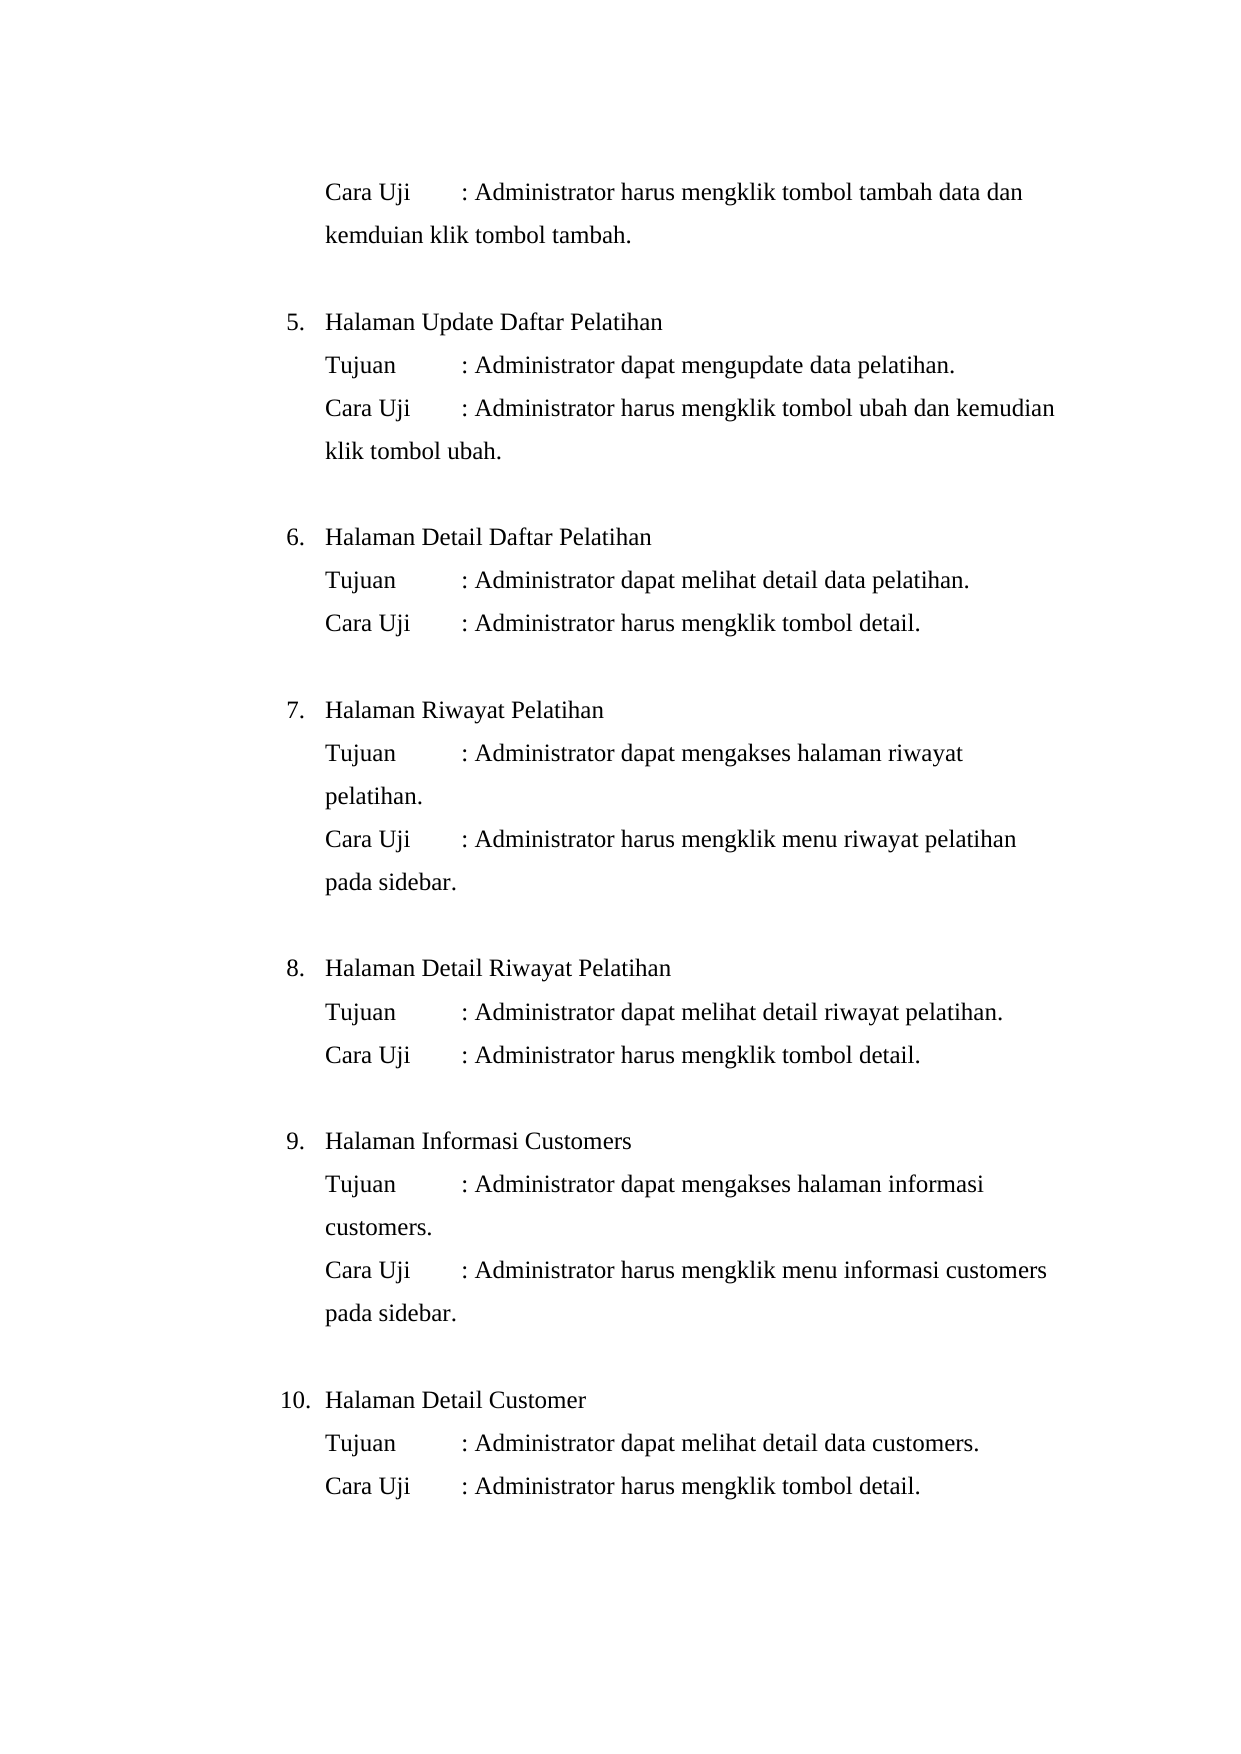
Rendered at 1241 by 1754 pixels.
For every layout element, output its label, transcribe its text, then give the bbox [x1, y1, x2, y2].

list Tujuan : Administrator dapat melihat detail data customers. [325, 1428, 1063, 1457]
list Halaman Riwayat Pelatihan [295, 695, 1063, 723]
list Cara Uji : Administrator harus mengklik tombol detail. [325, 608, 1063, 637]
list Tujuan : Administrator dapat melihat detail data pelatihan. [325, 565, 1063, 594]
list Halaman Update Daftar Pelatihan [295, 307, 1063, 335]
list Halaman Informasi Customers [295, 1126, 1063, 1155]
list Cara Uji : Administrator harus mengklik menu informasi customers pada sidebar. [325, 1255, 1063, 1327]
list Halaman Detail Riwayat Pelatihan [295, 953, 1063, 982]
list Cara Uji : Administrator harus mengklik menu riwayat pelatihan pada sidebar. [325, 824, 1063, 896]
list Halaman Detail Customer [295, 1385, 1063, 1413]
list Cara Uji : Administrator harus mengklik tombol detail. [325, 1040, 1063, 1068]
list Tujuan : Administrator dapat mengupdate data pelatihan. [325, 350, 1063, 378]
list Tujuan : Administrator dapat mengakses halaman riwayat pelatihan. [325, 738, 1063, 810]
list Cara Uji : Administrator harus mengklik tombol tambah data dan kemduian klik tombol tambah. [325, 177, 1063, 249]
list Cara Uji : Administrator harus mengklik tombol detail. [325, 1471, 1063, 1500]
list Tujuan : Administrator dapat melihat detail riwayat pelatihan. [325, 997, 1063, 1025]
list Cara Uji : Administrator harus mengklik tombol ubah dan kemudian klik tombol ubah. [325, 393, 1063, 465]
list Tujuan : Administrator dapat mengakses halaman informasi customers. [325, 1169, 1063, 1241]
list Halaman Detail Daftar Pelatihan [295, 522, 1063, 551]
